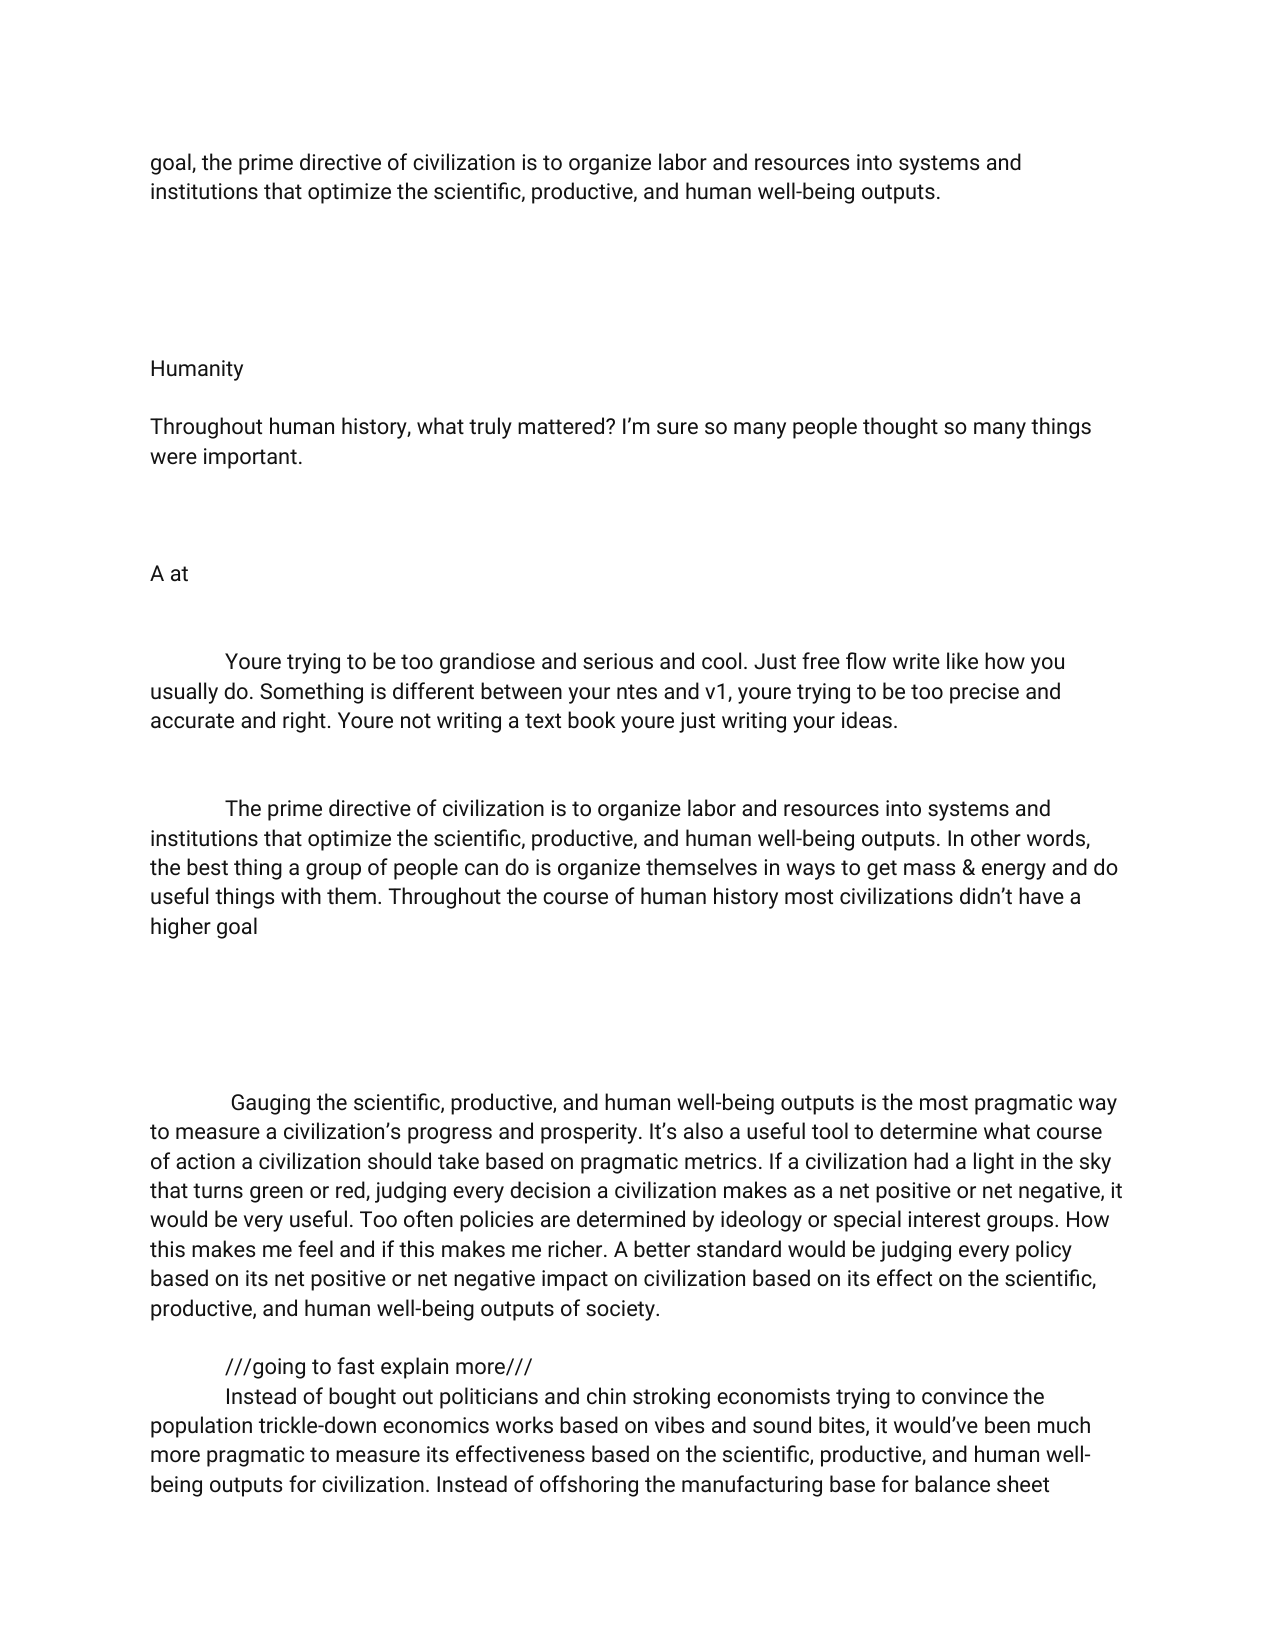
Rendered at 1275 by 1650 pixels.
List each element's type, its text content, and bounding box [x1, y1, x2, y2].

text Youre trying to be too grandiose and serious and cool. Just free flow write like how you usually do. Something is different between your ntes and v1, youre trying to be too precise and accurate and right. Youre not writing a text book youre just writing your ideas. [150, 649, 1125, 734]
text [150, 150, 1125, 205]
text Throughout human history, what truly mattered? I’m sure so many people thought so many things were important. [150, 414, 1125, 469]
text A at [150, 561, 1125, 587]
text Humanity [150, 356, 1125, 381]
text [150, 1384, 1125, 1497]
text ///going to fast explain more/// [150, 1354, 1125, 1380]
text The prime directive of civilization is to organize labor and resources into systems and institutions that optimize the scientific, productive, and human well-being outputs. In other words, the best thing a group of people can do is organize themselves in ways to get mass & energy and do useful things with them. Throughout the course of human history most civilizations didn’t have a higher goal [150, 796, 1125, 939]
text Gauging the scientific, productive, and human well-being outputs is the most pragmatic way to measure a civilization’s progress and prosperity. It’s also a useful tool to determine what course of action a civilization should take based on pragmatic metrics. If a civilization had a light in the sky that turns green or red, judging every decision a civilization makes as a net positive or net negative, it would be very useful. Too often policies are determined by ideology or special interest groups. How this makes me feel and if this makes me richer. A better standard would be judging every policy based on its net positive or net negative impact on civilization based on its effect on the scientific, productive, and human well-being outputs of society. [150, 1090, 1125, 1321]
